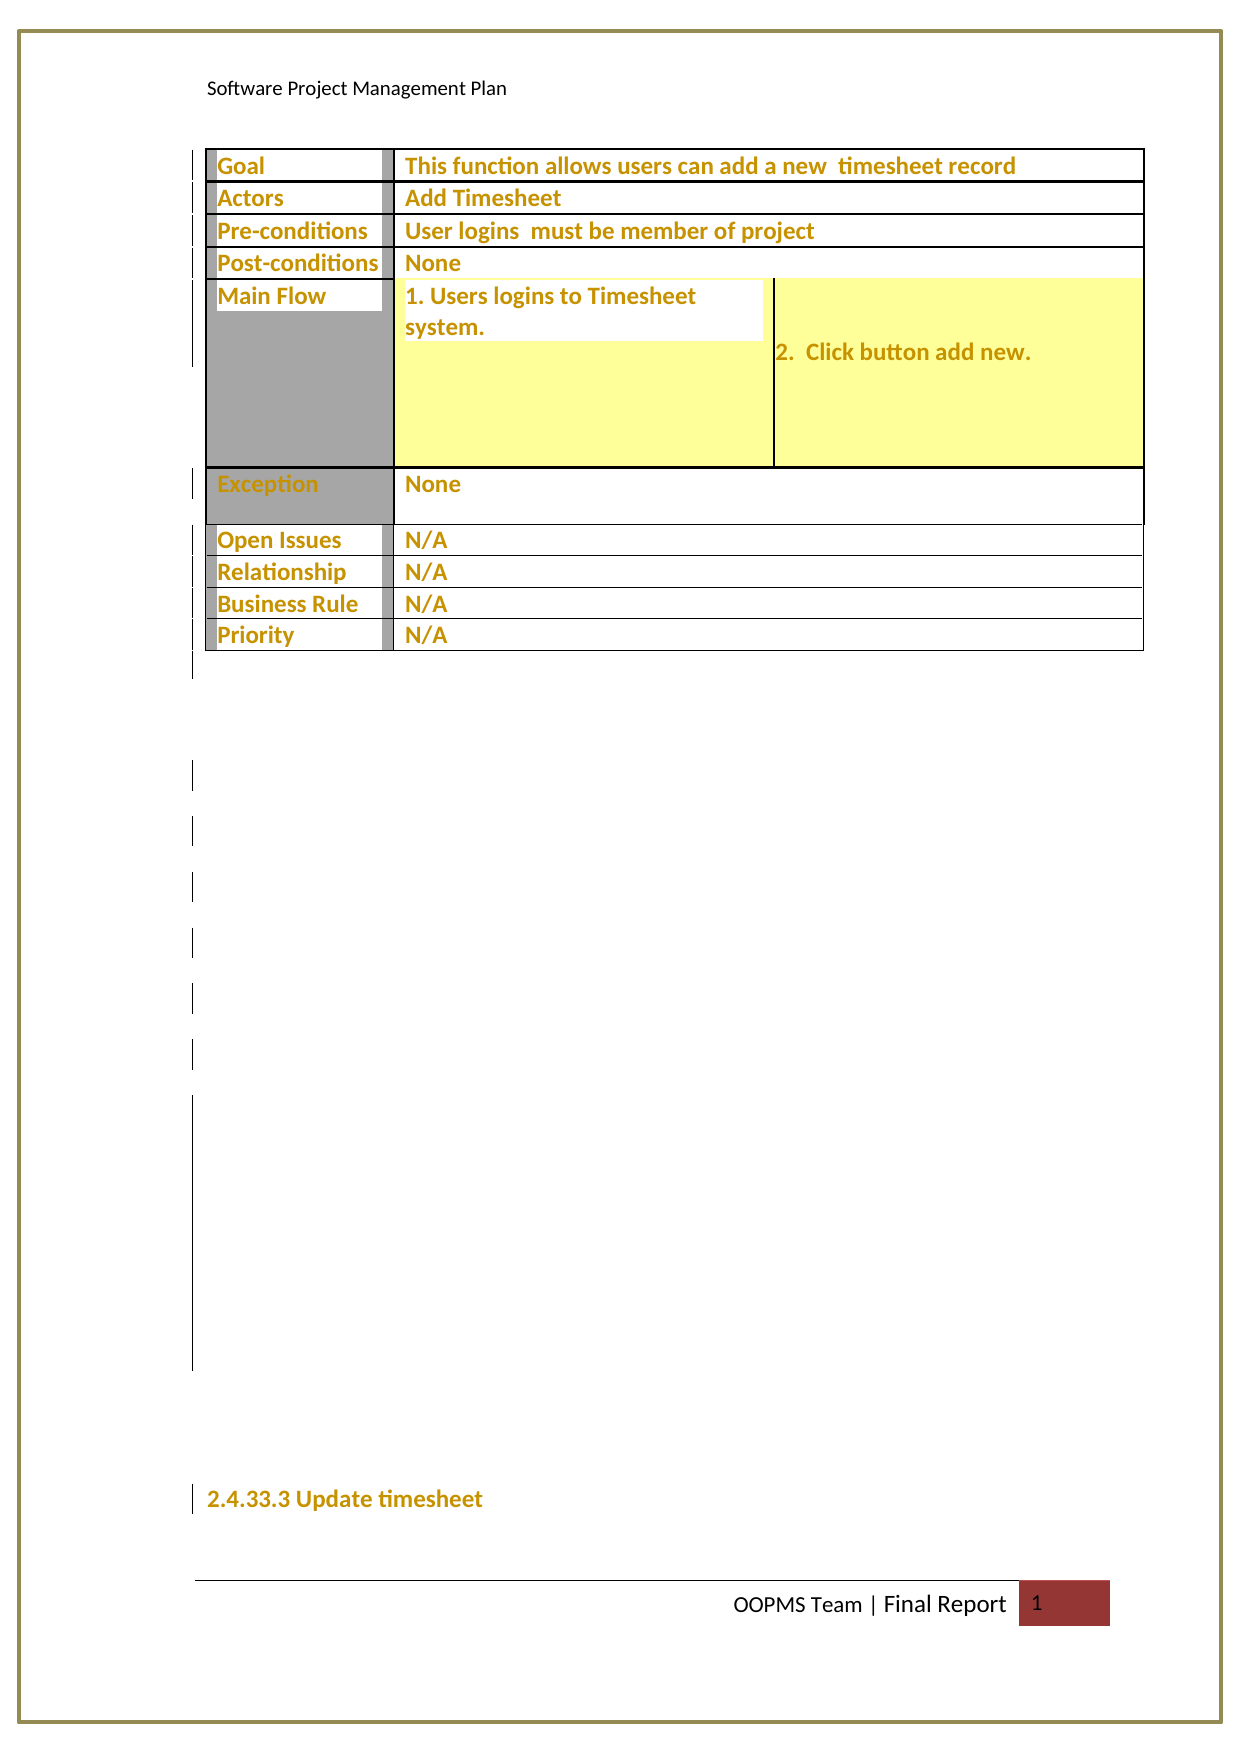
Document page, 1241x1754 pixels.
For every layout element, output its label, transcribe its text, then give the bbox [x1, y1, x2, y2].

subtitle 2.4.33.3 Update timesheet [207, 1484, 1122, 1514]
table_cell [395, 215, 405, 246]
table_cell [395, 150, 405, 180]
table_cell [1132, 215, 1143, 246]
table_cell 1. Users logins to Timesheet system. [395, 278, 773, 466]
table_cell Main Flow [207, 280, 393, 466]
table_cell 2. Click button add new. [775, 278, 1143, 466]
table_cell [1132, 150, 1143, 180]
table_cell Exception [207, 469, 393, 524]
table_cell None [395, 469, 1143, 524]
